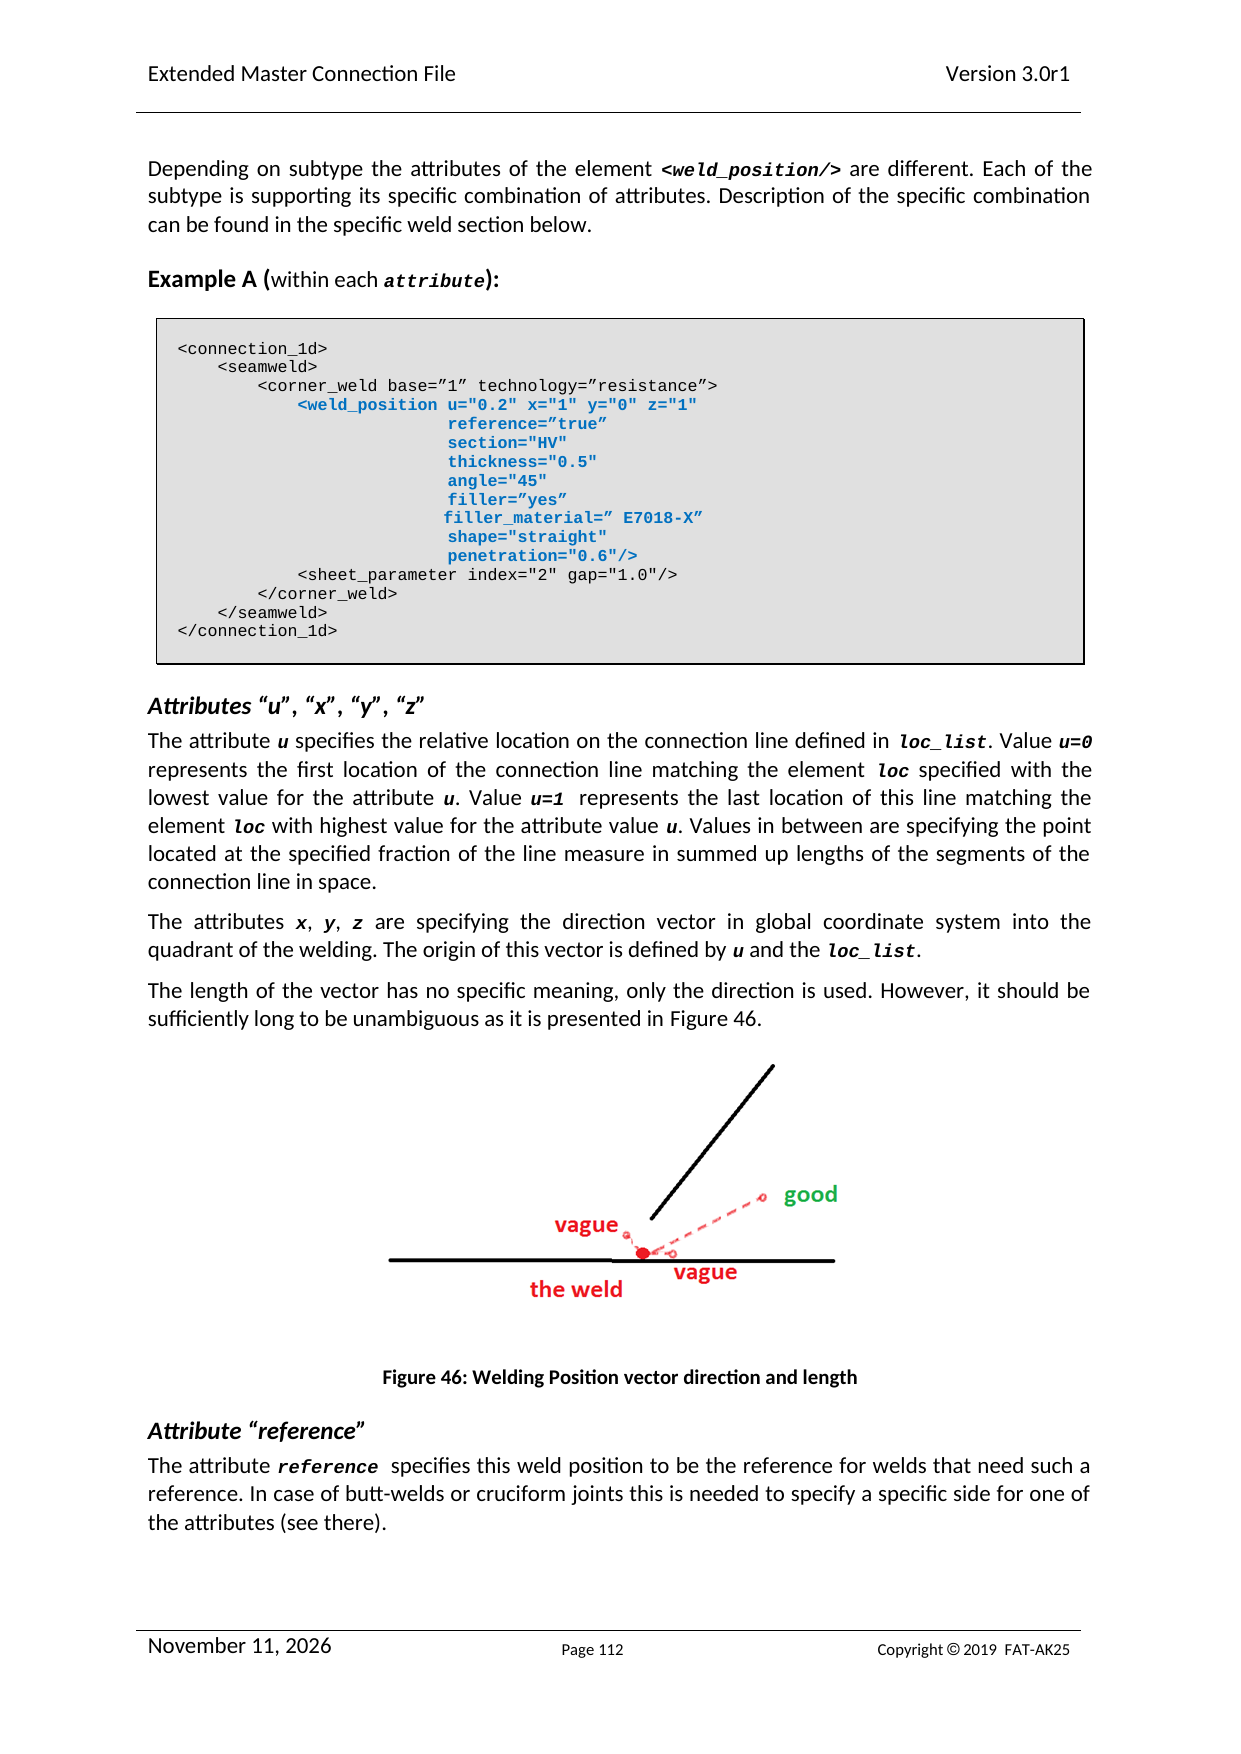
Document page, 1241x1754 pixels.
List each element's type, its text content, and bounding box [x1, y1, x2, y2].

text <corner_weld base=”1” technology=”resistance”> [157, 375, 1083, 394]
text The attributes x, y, z are specifying the direction vector in global coordinate system into the quadrant of the welding. The origin of this vector is defined by u and the loc_list. [148, 907, 1092, 963]
text shape="straight" [157, 526, 1083, 544]
text <connection_1d> [157, 337, 1083, 356]
text penetration="0.6"/> [157, 544, 1083, 563]
text Figure 46: Welding Position vector direction and length [148, 1364, 1092, 1390]
text The length of the vector has no specific meaning, only the direction is used. However, it should be sufficiently long to be unambiguous as it is presented in Figure 46. [148, 976, 1092, 1032]
text section="HV" [157, 431, 1083, 450]
text </seamweld> [157, 601, 1083, 620]
subtitle Attribute “reference” [148, 1415, 1092, 1445]
picture [326, 1044, 914, 1352]
text filler_material=” E7018-X” [157, 507, 1083, 526]
text Depending on subtype the attributes of the element <weld_position/> are different. Each of the subtype is supporting its specific combination of attributes. Description of the specific combination can be found in the specific weld section below. [148, 154, 1092, 238]
text </connection_1d> [157, 620, 1083, 639]
text thickness="0.5" [157, 450, 1083, 469]
subtitle Attributes “u”, “x”, “y”, “z” [148, 690, 1092, 720]
text The attribute u specifies the relative location on the connection line defined in loc_list. Value u=0 represents the first location of the connection line matching the element loc specified with the lowest value for the attribute u. Value u=1 represents the last location of this line matching the element loc with highest value for the attribute value u. Values in between are specifying the point located at the specified fraction of the line measure in summed up lengths of the segments of the connection line in space. [148, 727, 1092, 895]
text </corner_weld> [157, 582, 1083, 601]
text The attribute reference specifies this weld position to be the reference for welds that need such a reference. In case of butt-welds or cruciform joints this is needed to specify a specific side for one of the attributes (see there). [148, 1452, 1092, 1536]
text <sheet_parameter index="2" gap="1.0"/> [157, 563, 1083, 582]
text Example A (within each attribute): [148, 263, 1092, 293]
text <seamweld> [157, 356, 1083, 375]
text reference=”true” [157, 412, 1083, 431]
text <weld_position u="0.2" x="1" y="0" z="1" [157, 394, 1083, 412]
text angle="45" [157, 469, 1083, 488]
text filler=”yes” [157, 488, 1083, 507]
